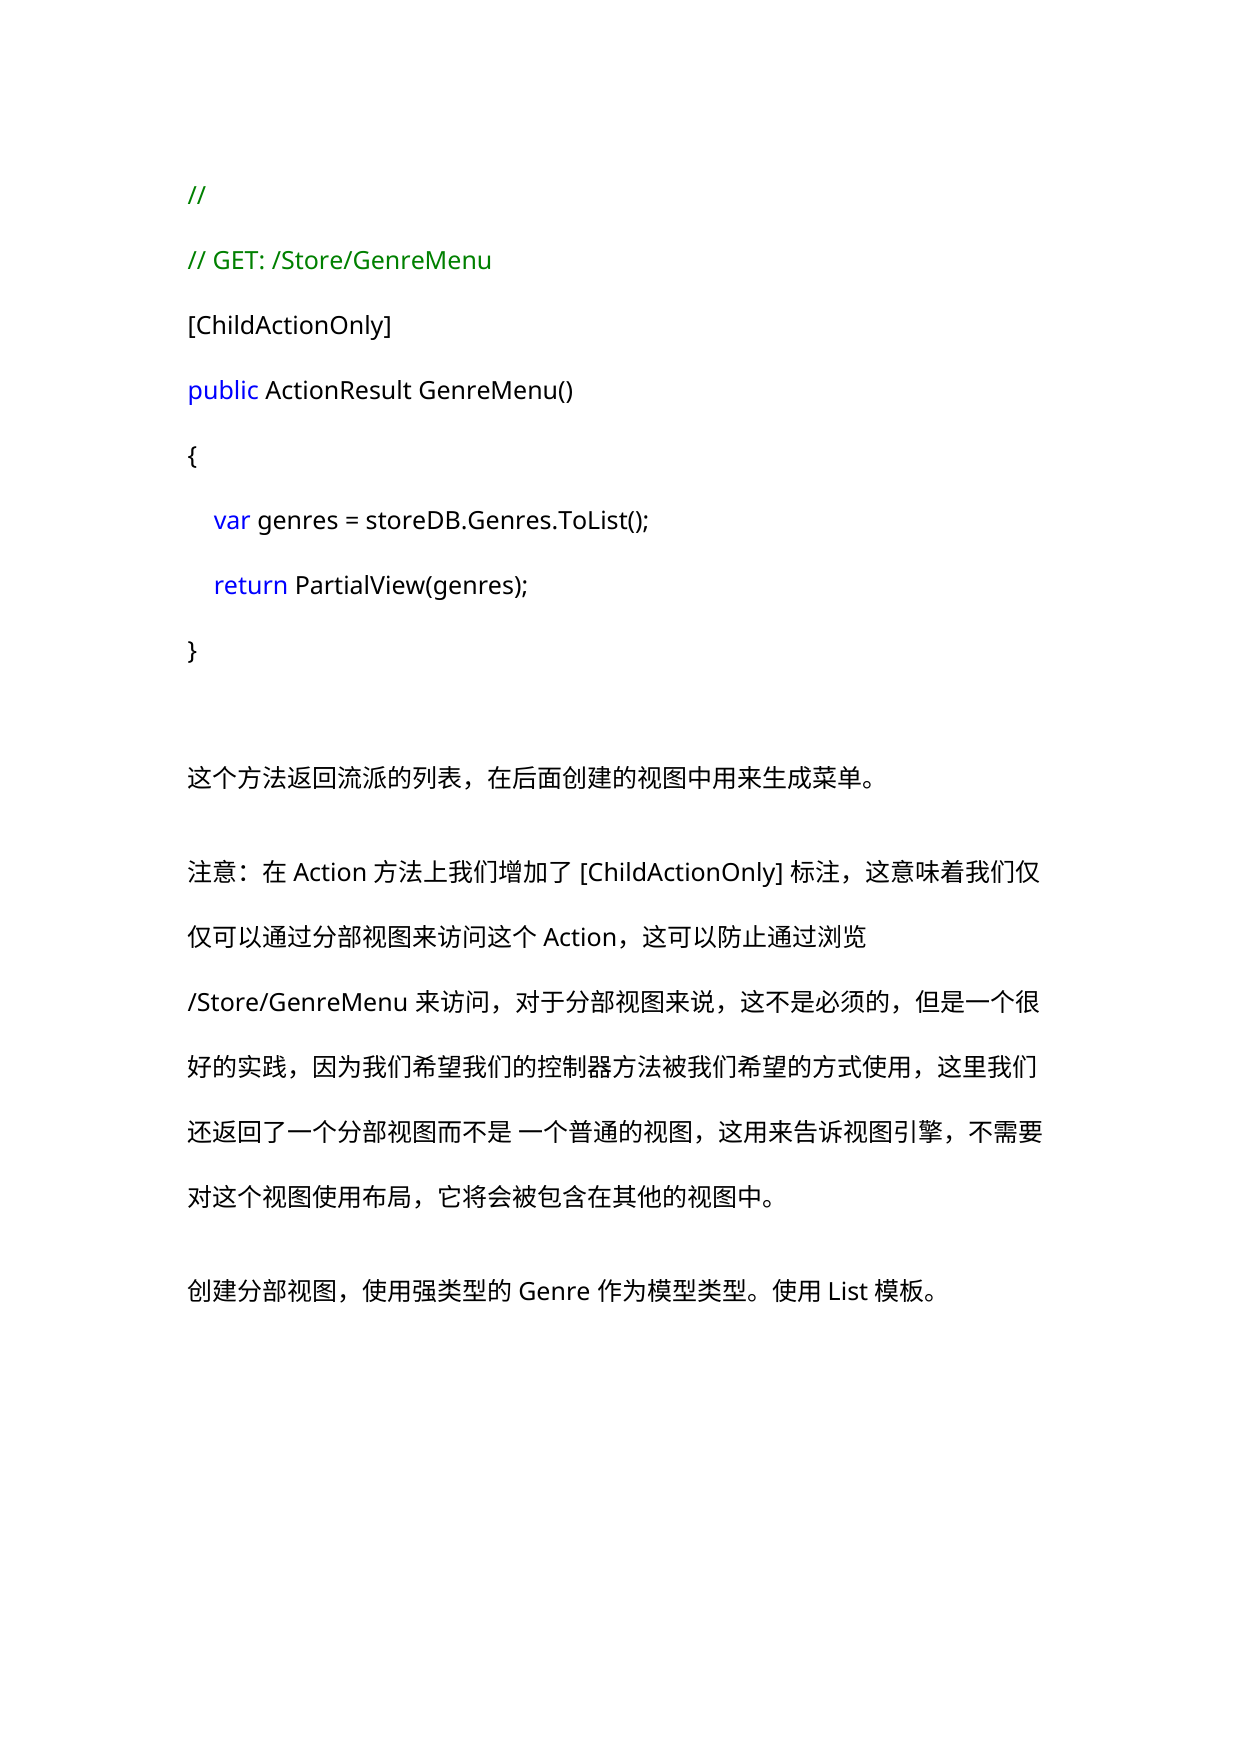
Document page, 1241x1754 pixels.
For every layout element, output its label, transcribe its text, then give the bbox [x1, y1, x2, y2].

text 创建分部视图，使用强类型的 Genre 作为模型类型。使用 List 模板。 [187, 1257, 1053, 1322]
text // // GET: /Store/GenreMenu [ChildActionOnly] public ActionResult GenreMenu() { var genres = storeDB.Genres.ToList(); return PartialView(genres); } [187, 162, 1053, 682]
text 这个方法返回流派的列表，在后面创建的视图中用来生成菜单。 [187, 744, 1053, 809]
text 注意：在 Action 方法上我们增加了 [ChildActionOnly] 标注，这意味着我们仅仅可以通过分部视图来访问这个 Action，这可以防止通过浏览 /Store/GenreMenu 来访问，对于分部视图来说，这不是必须的，但是一个很好的实践，因为我们希望我们的控制器方法被我们希望的方式使用，这里我们还返回了一个分部视图而不是 一个普通的视图，这用来告诉视图引擎，不需要对这个视图使用布局，它将会被包含在其他的视图中。 [187, 838, 1053, 1228]
